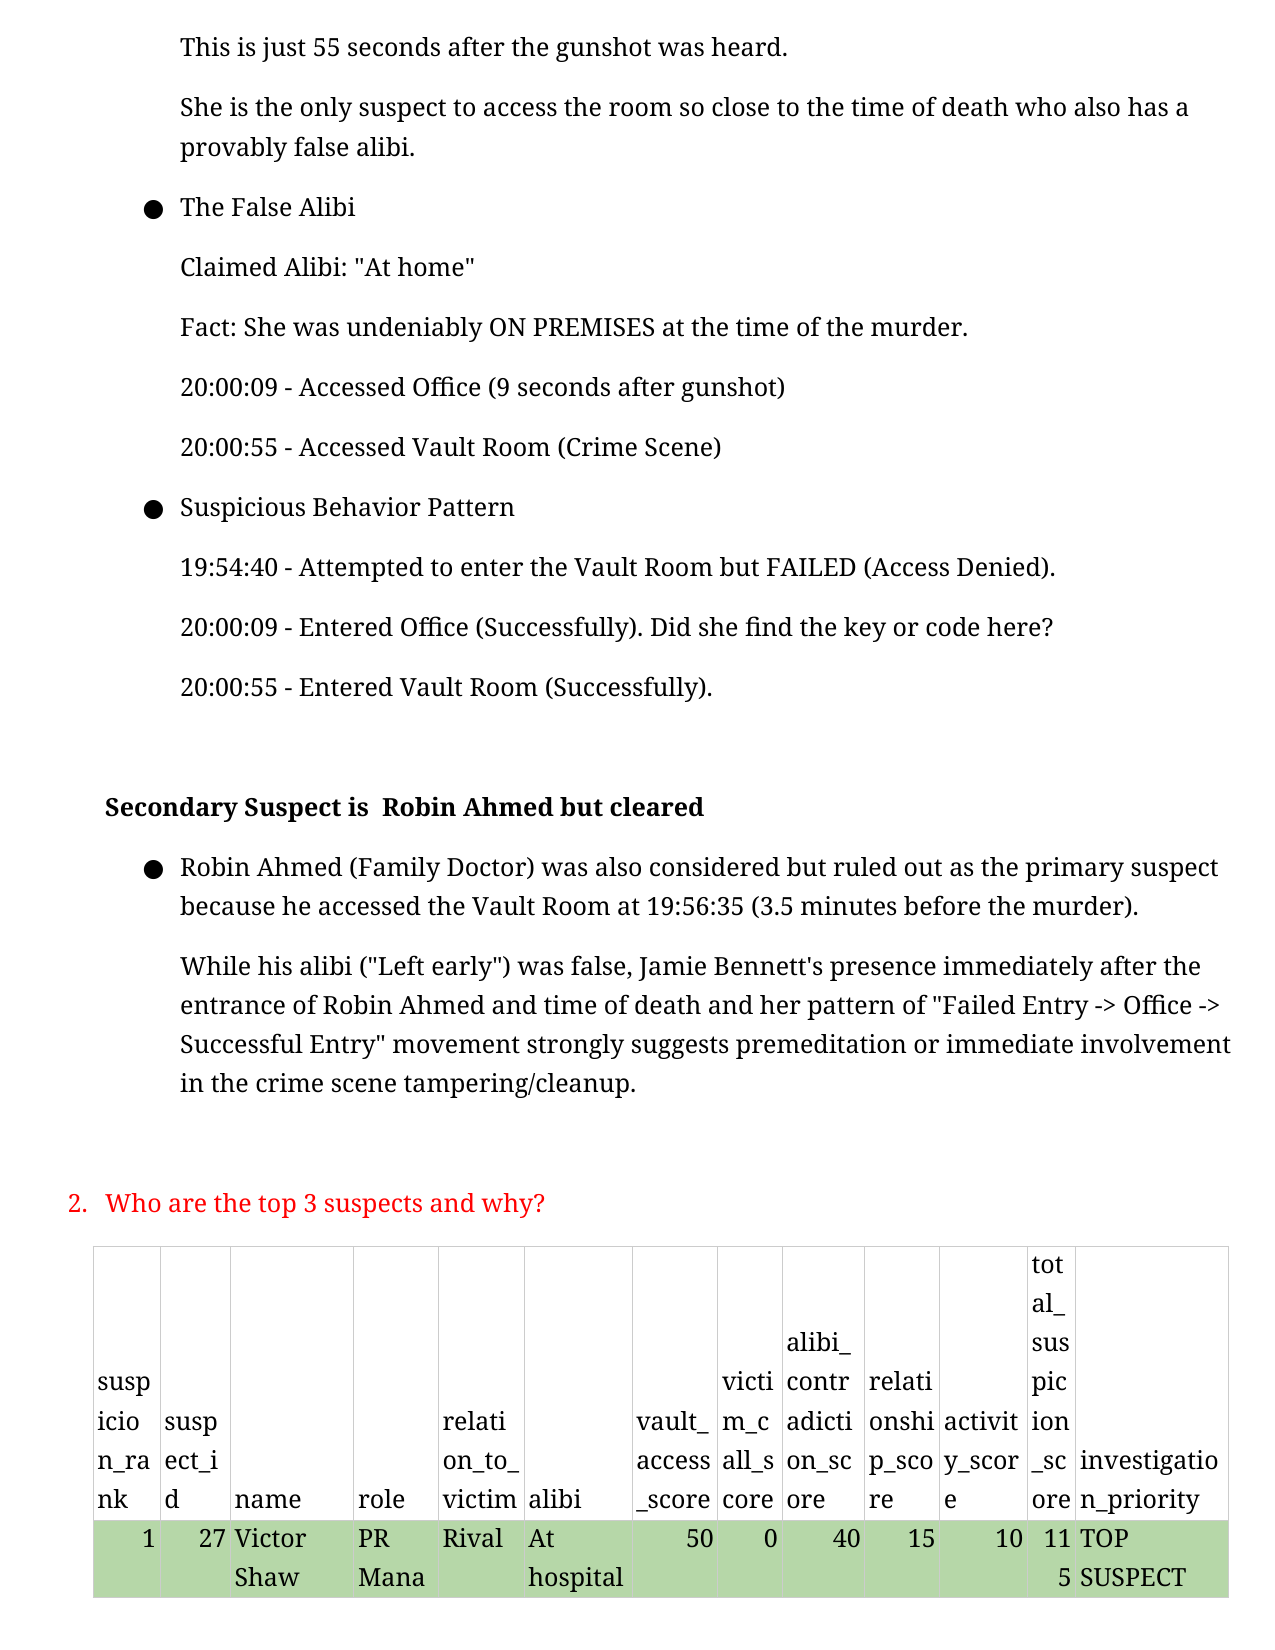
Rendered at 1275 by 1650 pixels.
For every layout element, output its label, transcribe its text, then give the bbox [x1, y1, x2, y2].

text Claimed Alibi: "At home" [180, 249, 1245, 283]
text 20:00:55 - Entered Vault Room (Successfully). [180, 669, 1245, 703]
table_cell 115 [1028, 1521, 1075, 1597]
table_header suspect_id [161, 1247, 230, 1519]
table_cell 27 [161, 1521, 230, 1597]
text She is the only suspect to access the room so close to the time of death who also has a provably false alibi. [180, 90, 1245, 163]
list The False Alibi [142, 189, 1245, 223]
list Who are the top 3 suspects and why? [67, 1186, 1245, 1220]
table_header alibi_contradiction_score [783, 1247, 864, 1519]
text This is just 55 seconds after the gunshot was heard. [180, 30, 1245, 64]
text While his alibi ("Left early") was false, Jamie Bennett's presence immediately after the entrance of Robin Ahmed and time of death and her pattern of "Failed Entry -> Office -> Successful Entry" movement strongly suggests premeditation or immediate involvement in the crime scene tampering/cleanup. [180, 948, 1245, 1100]
table_cell TOP SUSPECT [1076, 1521, 1228, 1597]
table_cell At hospital [525, 1521, 632, 1597]
text 20:00:09 - Accessed Office (9 seconds after gunshot) [180, 369, 1245, 403]
list Suspicious Behavior Pattern [142, 489, 1245, 523]
list Robin Ahmed (Family Doctor) was also considered but ruled out as the primary suspect because he accessed the Vault Room at 19:56:35 (3.5 minutes before the murder). [142, 849, 1245, 922]
table_header investigation_priority [1076, 1247, 1228, 1519]
text Fact: She was undeniably ON PREMISES at the time of the murder. [180, 309, 1245, 343]
table_cell 0 [718, 1521, 782, 1597]
table_cell Rival [439, 1521, 524, 1597]
table_cell PR Manager [354, 1521, 438, 1597]
text 20:00:09 - Entered Office (Successfully). Did she find the key or code here? [180, 609, 1245, 643]
table_header vault_access_score [633, 1247, 717, 1519]
table_header role [354, 1247, 438, 1519]
table_header suspicion_rank [94, 1247, 160, 1519]
table_cell 1 [94, 1521, 160, 1597]
table_header relation_to_victim [439, 1247, 524, 1519]
text Secondary Suspect is Robin Ahmed but cleared [105, 789, 1245, 823]
text 19:54:40 - Attempted to enter the Vault Room but FAILED (Access Denied). [180, 549, 1245, 583]
table_cell 15 [865, 1521, 939, 1597]
table_cell 10 [940, 1521, 1027, 1597]
table_cell 50 [633, 1521, 717, 1597]
text 20:00:55 - Accessed Vault Room (Crime Scene) [180, 429, 1245, 463]
table_header victim_call_score [718, 1247, 782, 1519]
table_cell Victor Shaw [231, 1521, 353, 1597]
table_header relationship_score [865, 1247, 939, 1519]
table_header activity_score [940, 1247, 1027, 1519]
table_header alibi [525, 1247, 632, 1519]
table_header total_suspicion_score [1028, 1247, 1075, 1519]
table_cell 40 [783, 1521, 864, 1597]
table_header name [231, 1247, 353, 1519]
